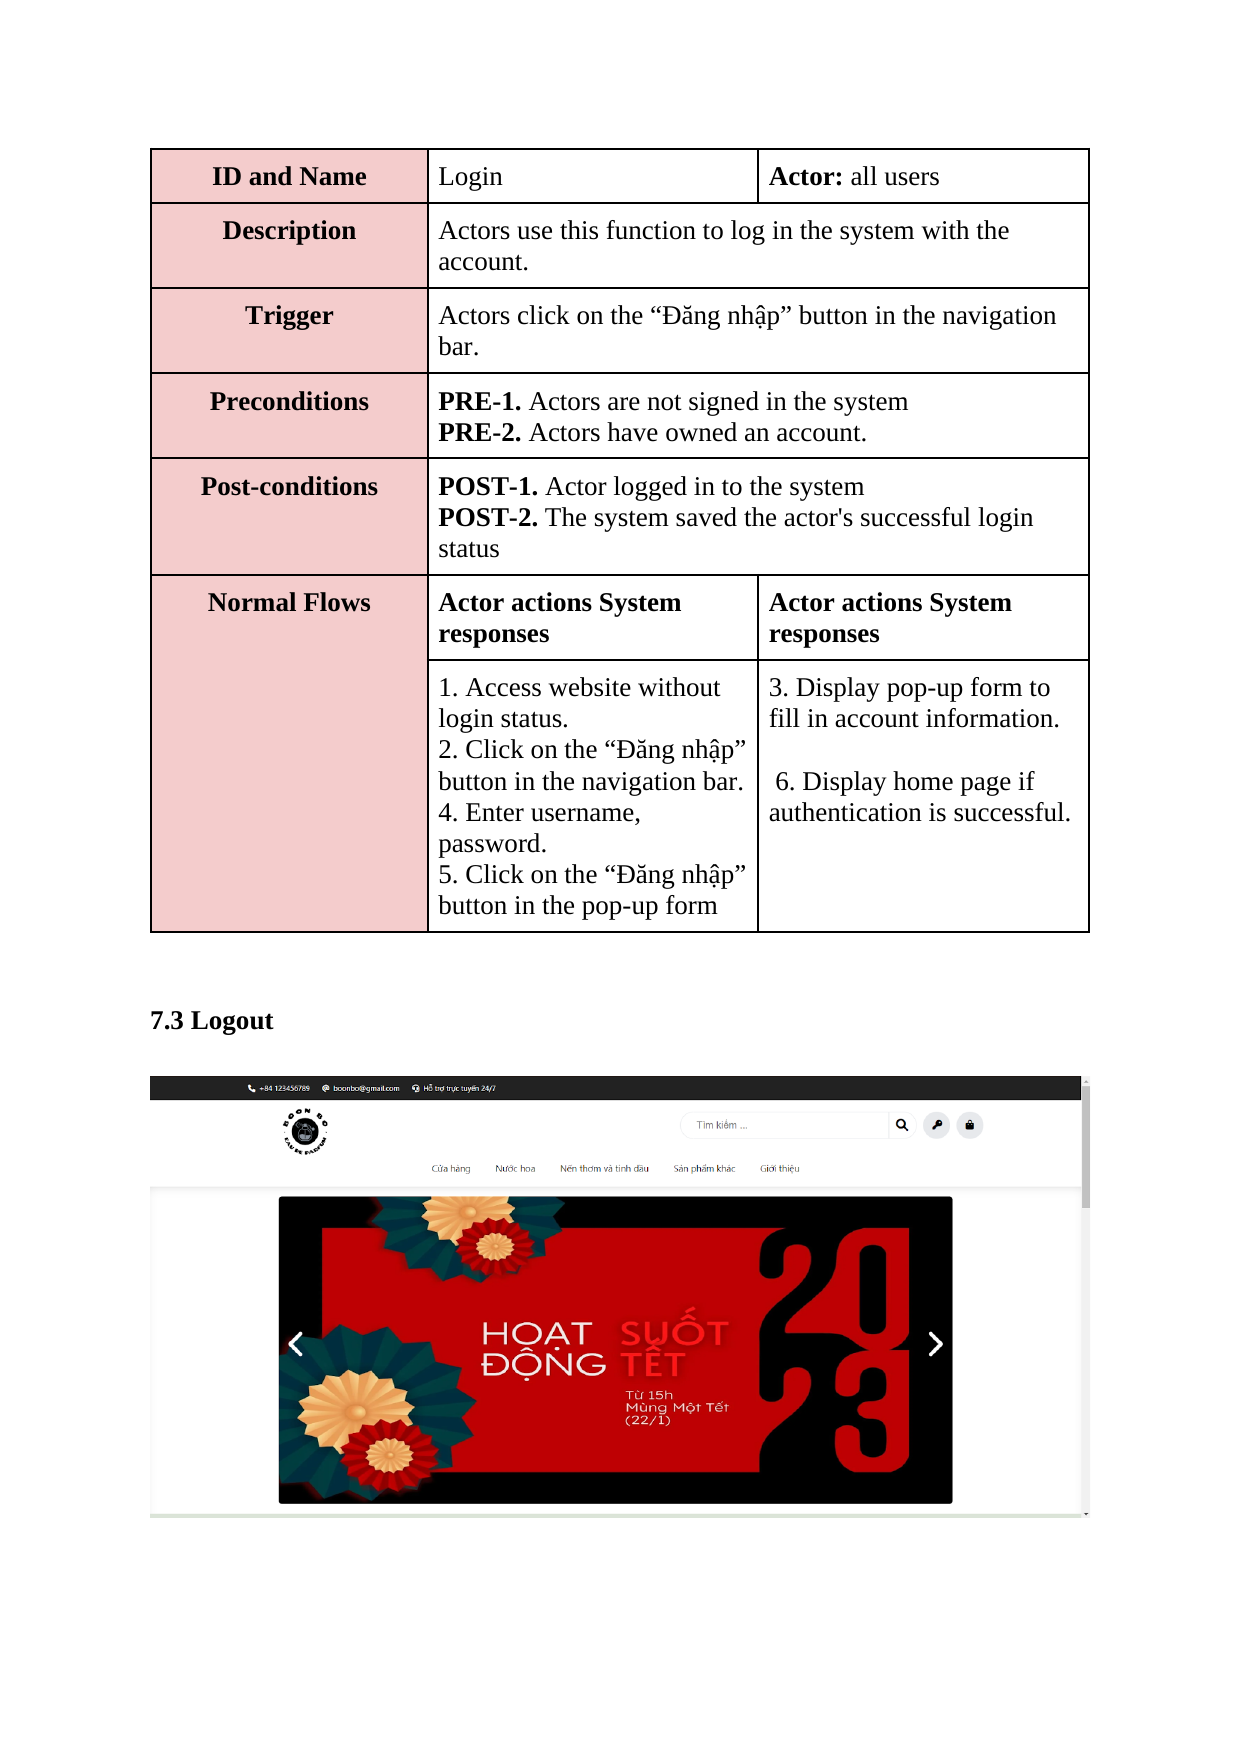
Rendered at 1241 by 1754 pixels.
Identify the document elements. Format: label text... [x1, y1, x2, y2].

table_cell Actor actions System responses [759, 576, 1088, 659]
table_cell Actors click on the “Đăng nhập” button in the navigation bar. [429, 289, 1088, 372]
table_cell 1. Access website without login status. 2. Click on the “Đăng nhập” button in the navigation bar. 4. Enter username, password. 5. Click on the “Đăng nhập” button in the pop-up form [429, 661, 757, 931]
table_cell Actors use this function to log in the system with the account. [429, 204, 1088, 287]
table_cell Description [152, 204, 427, 287]
table_header Actor: all users [759, 150, 1088, 202]
text 7.3 Logout [150, 1004, 873, 1036]
table_cell Preconditions [152, 374, 427, 457]
picture [150, 1076, 1091, 1518]
table_header ID and Name [152, 150, 427, 202]
table_cell Normal Flows [152, 576, 427, 931]
table_cell PRE-1. Actors are not signed in the system PRE-2. Actors have owned an account. [429, 374, 1088, 457]
table_cell POST-1. Actor logged in to the system POST-2. The system saved the actor's successful login status [429, 459, 1088, 574]
table_cell 3. Display pop-up form to fill in account information. 6. Display home page if authentication is successful. [759, 661, 1088, 931]
table_cell Post-conditions [152, 459, 427, 574]
table_header Login [429, 150, 757, 202]
table_cell Trigger [152, 289, 427, 372]
table_cell Actor actions System responses [429, 576, 757, 659]
